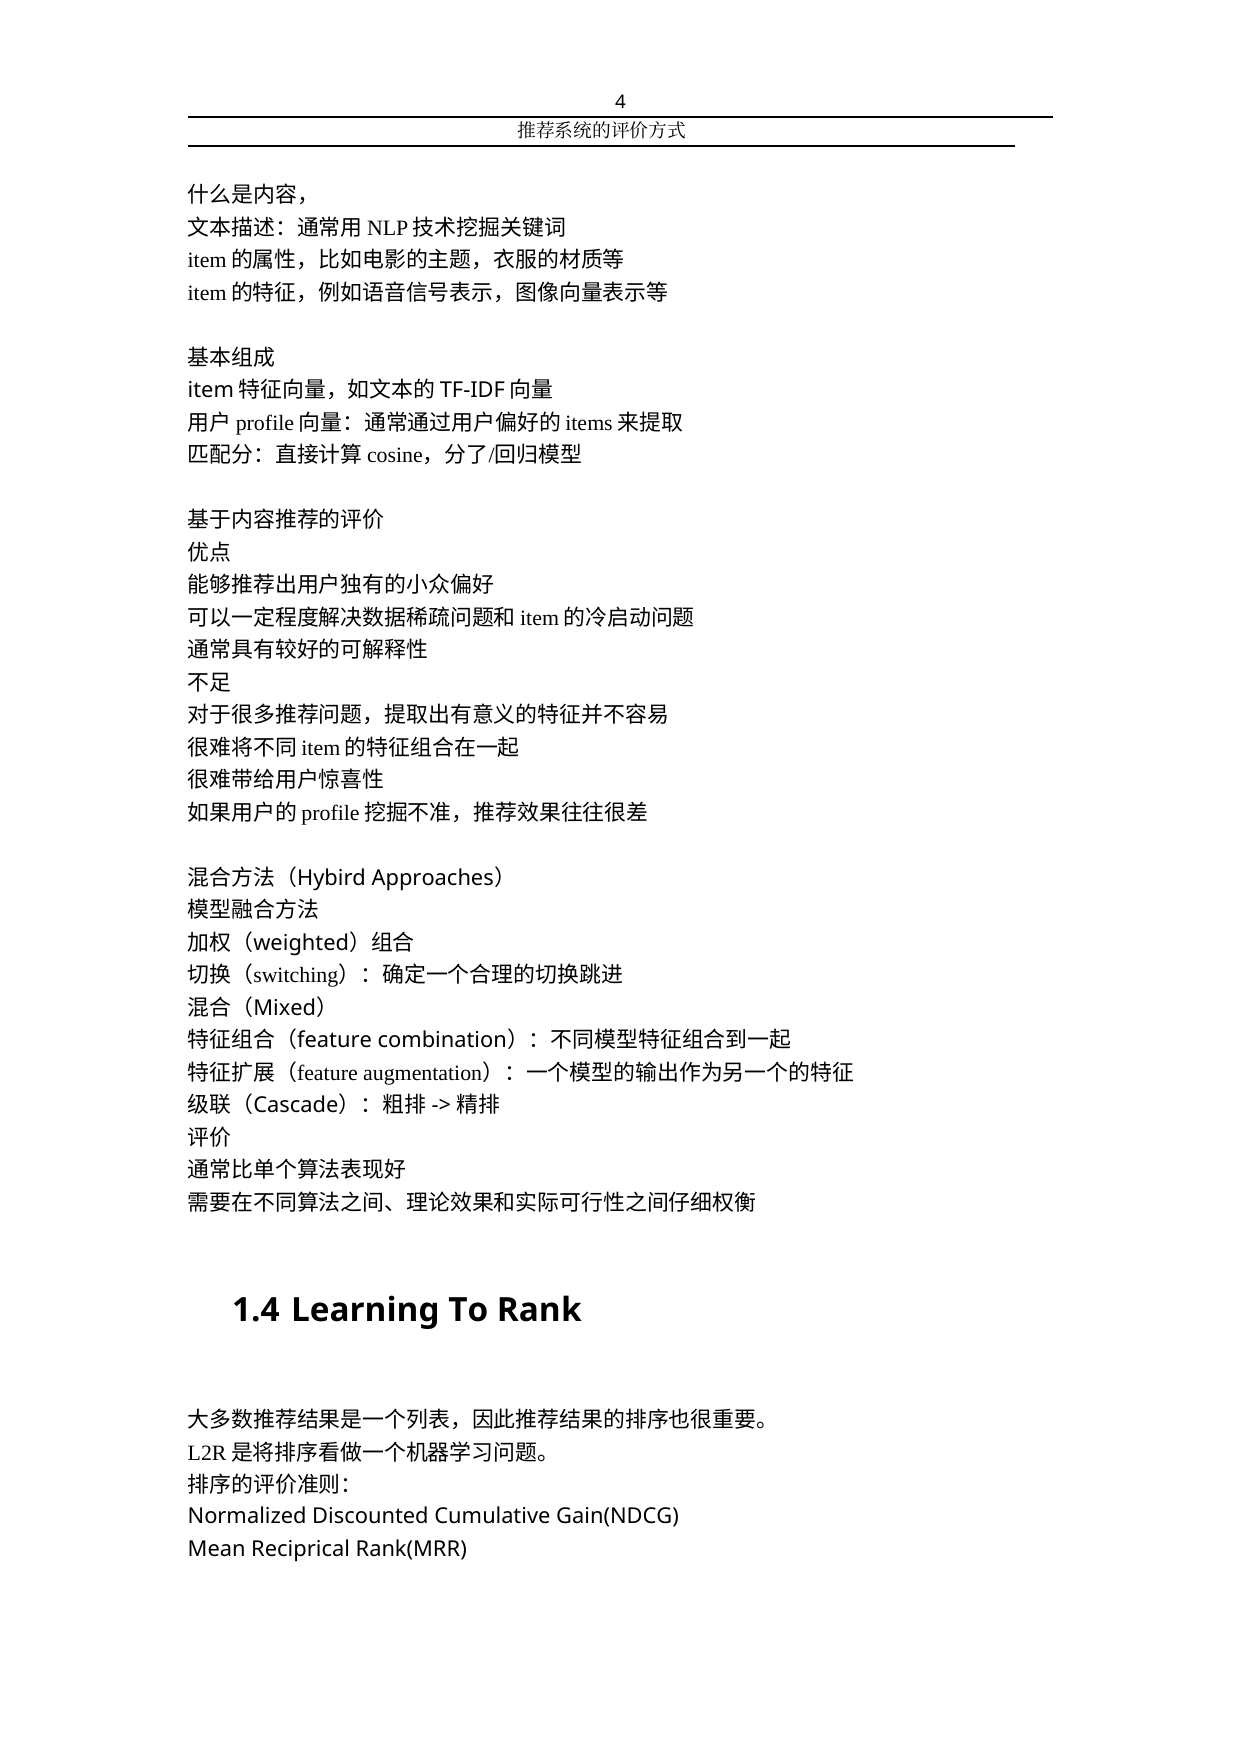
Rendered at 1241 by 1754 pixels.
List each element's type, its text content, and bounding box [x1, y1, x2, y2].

list 什么是内容， [187, 177, 1053, 209]
list 需要在不同算法之间、理论效果和实际可行性之间仔细权衡 [187, 1184, 1053, 1217]
list L2R是将排序看做一个机器学习问题。 [187, 1434, 1053, 1467]
list Normalized Discounted Cumulative Gain(NDCG) [187, 1499, 1053, 1532]
list 加权（weighted）组合 [187, 924, 1053, 957]
list 用户profile向量：通常通过用户偏好的items来提取 [187, 404, 1053, 437]
list 很难将不同item的特征组合在一起 [187, 729, 1053, 762]
list 模型融合方法 [187, 892, 1053, 924]
list item特征向量，如文本的TF-IDF向量 [187, 372, 1053, 404]
list 可以一定程度解决数据稀疏问题和item的冷启动问题 [187, 599, 1053, 632]
list 混合（Mixed） [187, 989, 1053, 1022]
list 很难带给用户惊喜性 [187, 762, 1053, 794]
list 基本组成 [187, 339, 1053, 372]
list 匹配分：直接计算cosine，分了/回归模型 [187, 437, 1053, 469]
list 通常具有较好的可解释性 [187, 632, 1053, 664]
list 特征扩展（feature augmentation）：一个模型的输出作为另一个的特征 [187, 1054, 1053, 1087]
list 排序的评价准则： [187, 1467, 1053, 1499]
list 基于内容推荐的评价 [187, 502, 1053, 534]
list 特征组合（feature combination）：不同模型特征组合到一起 [187, 1022, 1053, 1054]
list 混合方法（Hybird Approaches） [187, 859, 1053, 892]
list item的特征，例如语音信号表示，图像向量表示等 [187, 274, 1053, 307]
list 文本描述：通常用NLP技术挖掘关键词 [187, 209, 1053, 242]
list 通常比单个算法表现好 [187, 1152, 1053, 1184]
list 优点 [187, 534, 1053, 567]
list item的属性，比如电影的主题，衣服的材质等 [187, 242, 1053, 274]
list 如果用户的profile挖掘不准，推荐效果往往很差 [187, 794, 1053, 827]
list Mean Reciprical Rank(MRR) [187, 1532, 1053, 1564]
list 对于很多推荐问题，提取出有意义的特征并不容易 [187, 697, 1053, 729]
list 能够推荐出用户独有的小众偏好 [187, 567, 1053, 599]
list 大多数推荐结果是一个列表，因此推荐结果的排序也很重要。 [187, 1402, 1053, 1434]
subtitle Learning To Rank [232, 1276, 1053, 1341]
list 不足 [187, 664, 1053, 697]
list 评价 [187, 1119, 1053, 1152]
list 级联（Cascade）：粗排 -> 精排 [187, 1087, 1053, 1119]
list 切换（switching）：确定一个合理的切换跳进 [187, 957, 1053, 989]
